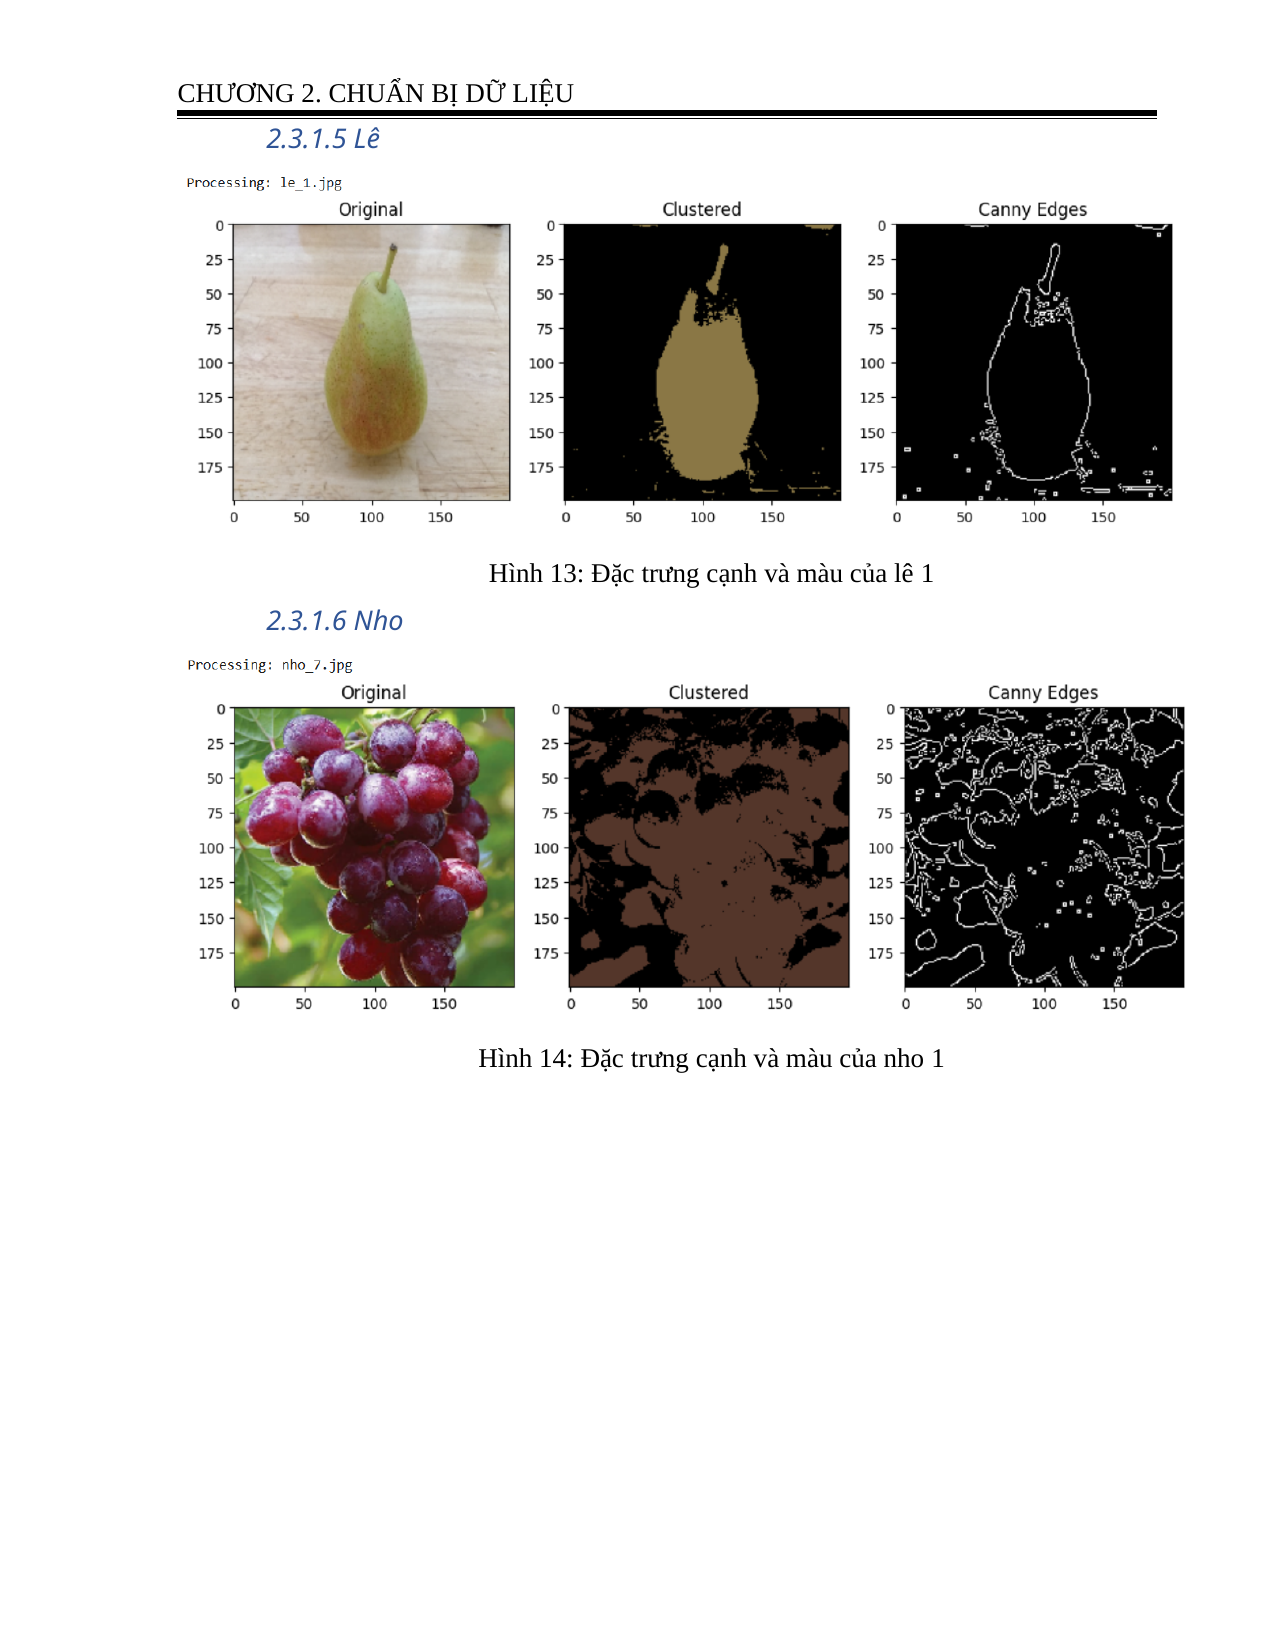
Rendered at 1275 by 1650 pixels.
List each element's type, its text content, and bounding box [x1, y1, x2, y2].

picture [177, 174, 1189, 530]
subtitle 2.3.1.5 Lê [177, 119, 1157, 156]
picture [177, 656, 1189, 1015]
subtitle 2.3.1.6 Nho [177, 601, 1157, 638]
